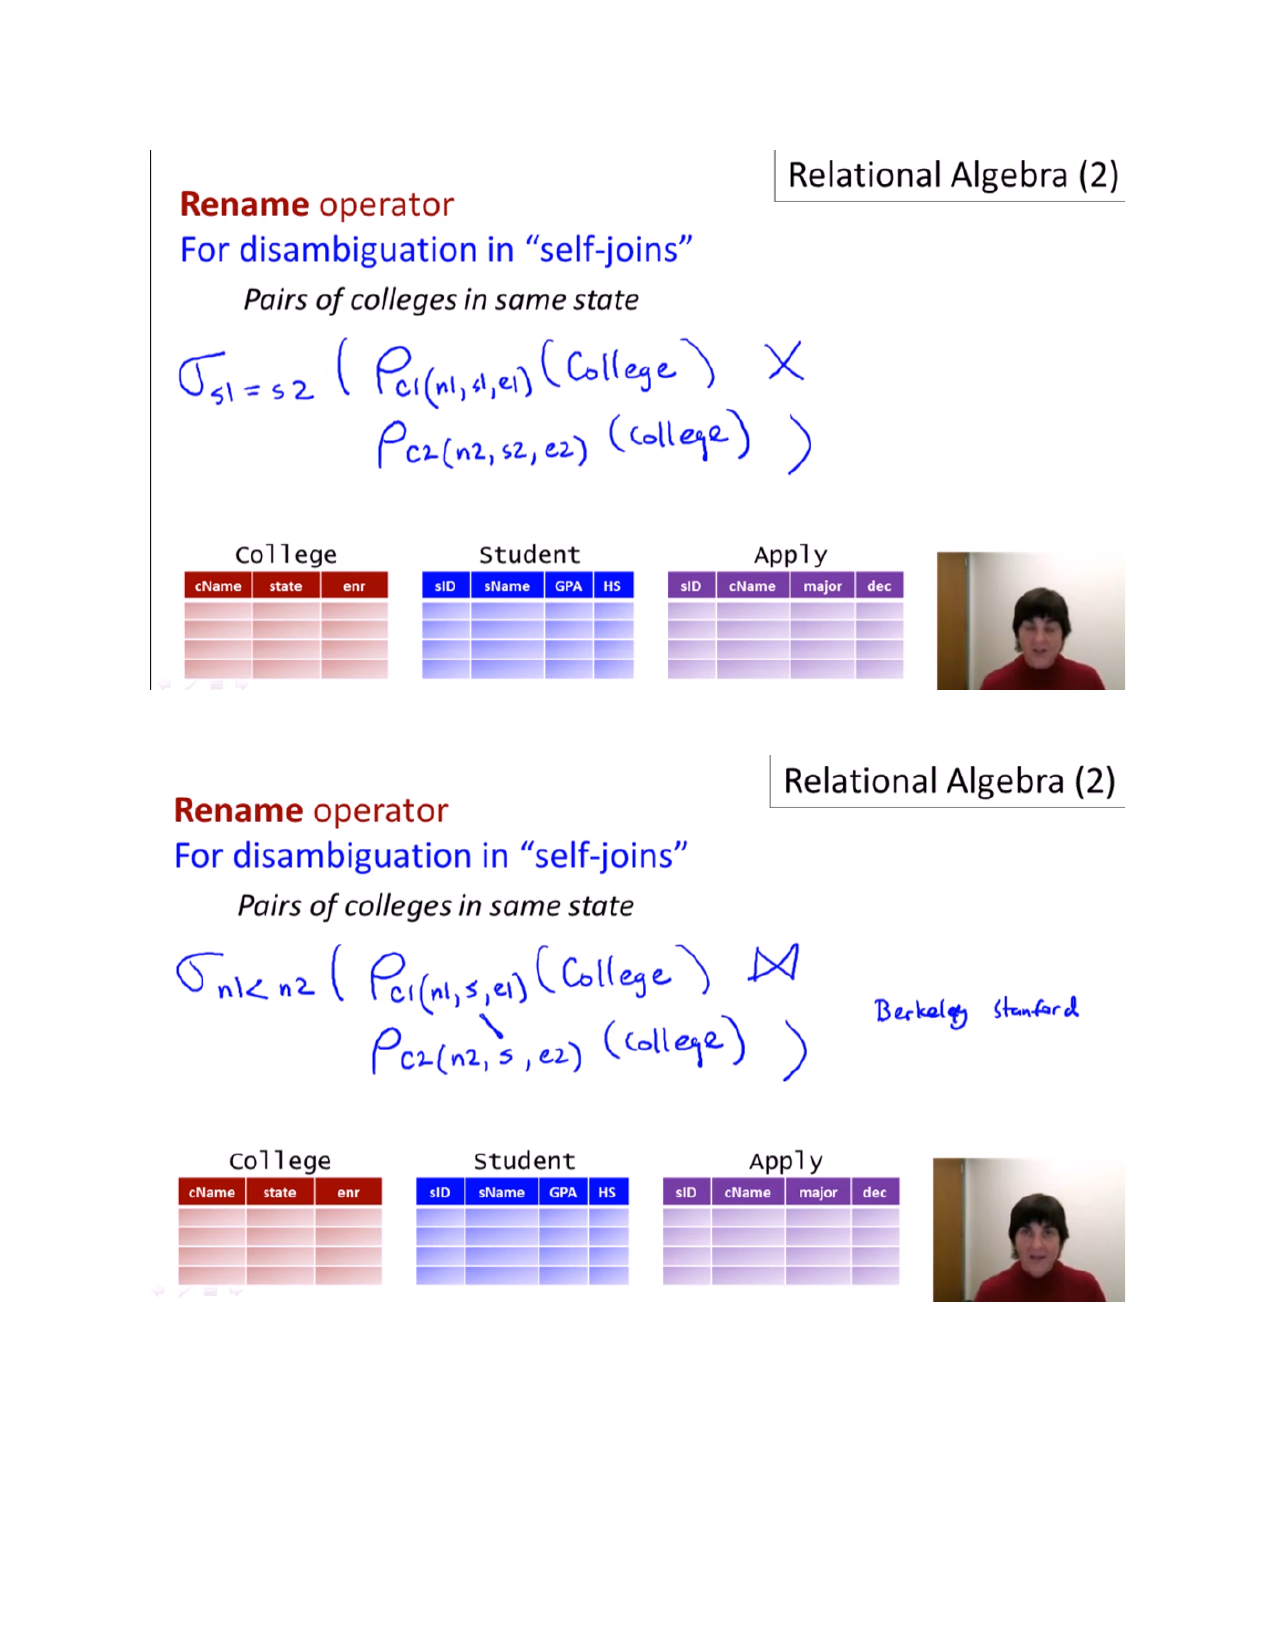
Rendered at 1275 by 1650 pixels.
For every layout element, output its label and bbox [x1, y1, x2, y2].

picture [150, 150, 1125, 690]
picture [150, 755, 1125, 1302]
